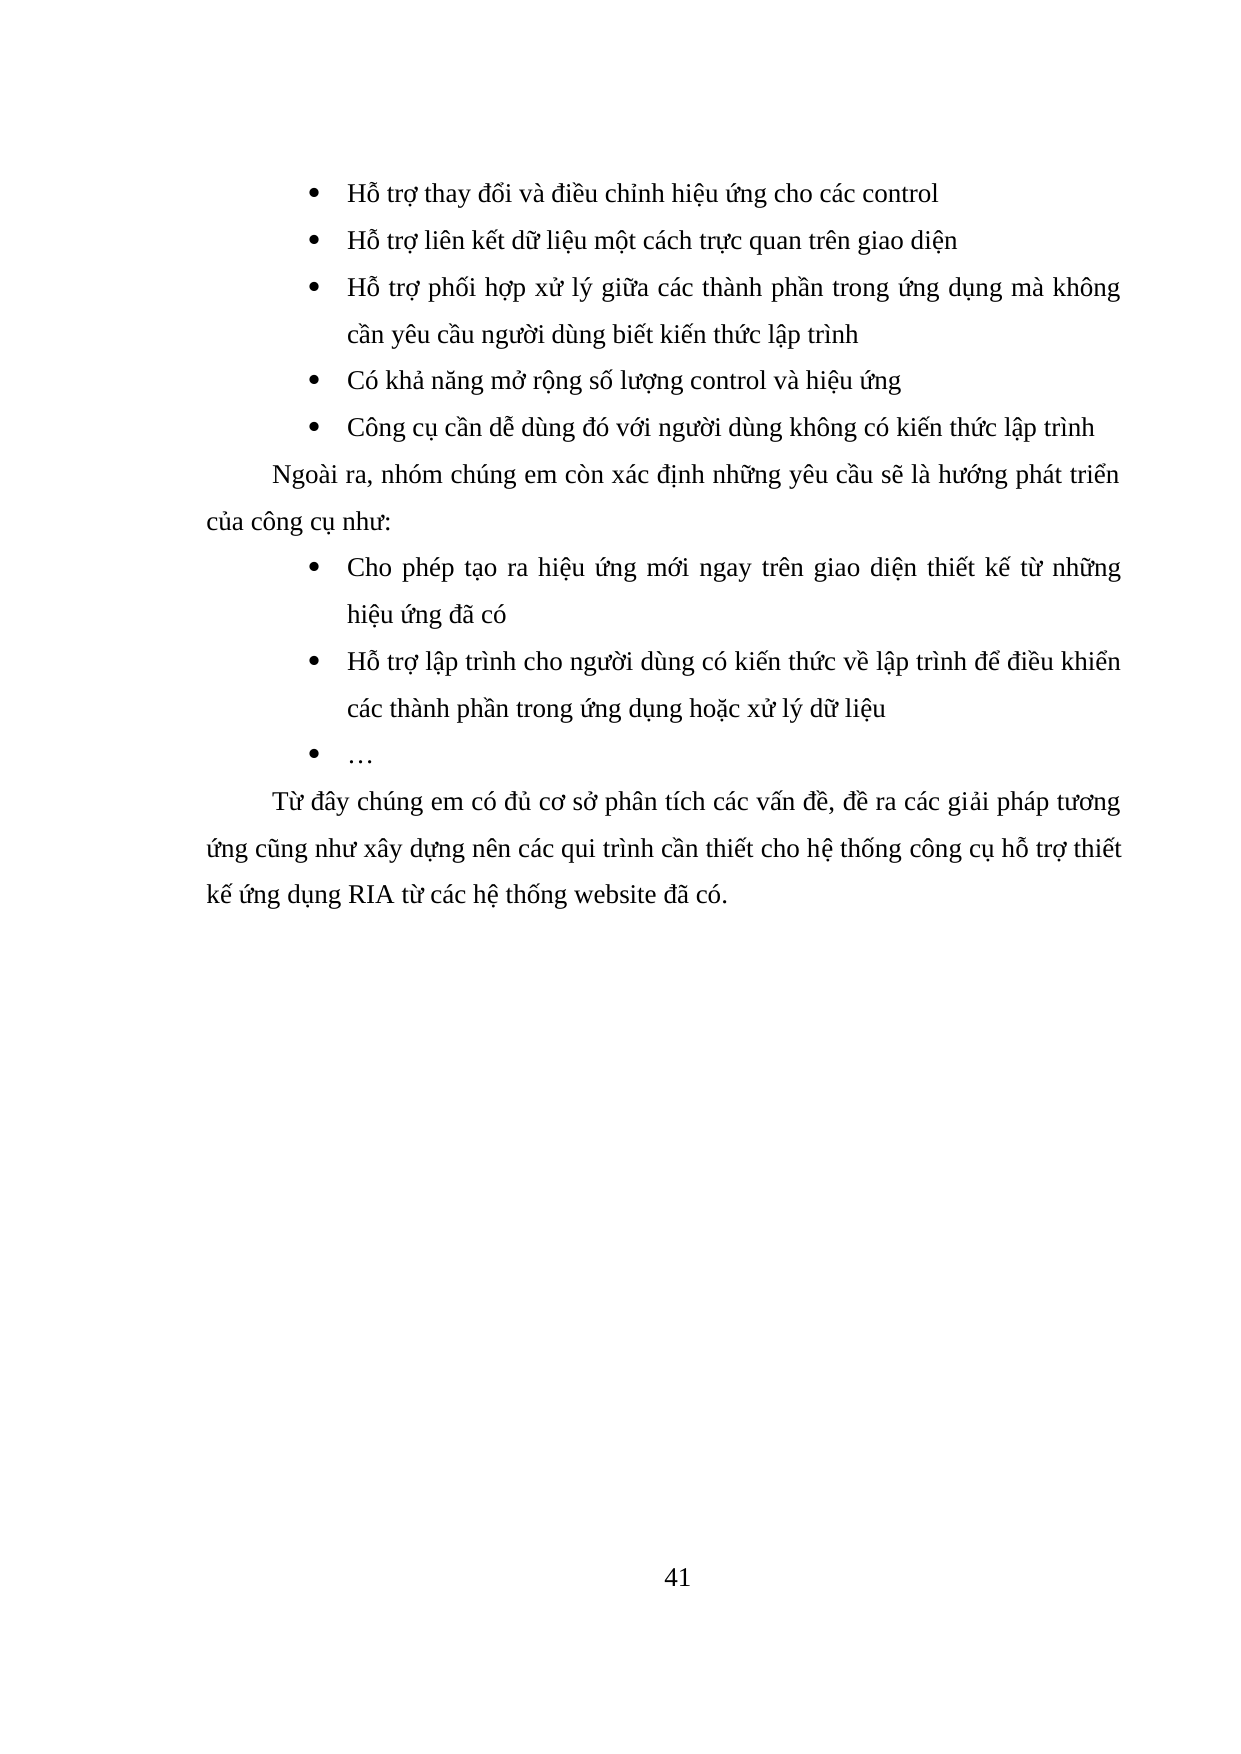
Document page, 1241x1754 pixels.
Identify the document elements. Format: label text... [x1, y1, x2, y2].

text Ngoài ra, nhóm chúng em còn xác định những yêu cầu sẽ là hướng phát triển của công cụ như: [206, 458, 1122, 536]
list Cho phép tạo ra hiệu ứng mới ngay trên giao diện thiết kế từ những hiệu ứng đã có [309, 551, 1122, 629]
text Từ đây chúng em có đủ cơ sở phân tích các vấn đề, đề ra các giải pháp tương ứng cũng như xây dựng nên các qui trình cần thiết cho hệ thống công cụ hỗ trợ thiết kế ứng dụng RIA từ các hệ thống website đã có. [206, 785, 1122, 910]
list Công cụ cần dễ dùng đó với người dùng không có kiến thức lập trình [309, 411, 1122, 442]
list Hỗ trợ lập trình cho người dùng có kiến thức về lập trình để điều khiển các thành phần trong ứng dụng hoặc xử lý dữ liệu [309, 645, 1122, 723]
list Có khả năng mở rộng số lượng control và hiệu ứng [309, 364, 1122, 396]
list Hỗ trợ thay đổi và điều chỉnh hiệu ứng cho các control [309, 177, 1122, 208]
list Hỗ trợ phối hợp xử lý giữa các thành phần trong ứng dụng mà không cần yêu cầu người dùng biết kiến thức lập trình [309, 271, 1122, 349]
list Hỗ trợ liên kết dữ liệu một cách trực quan trên giao diện [309, 224, 1122, 255]
list … [309, 738, 1122, 769]
